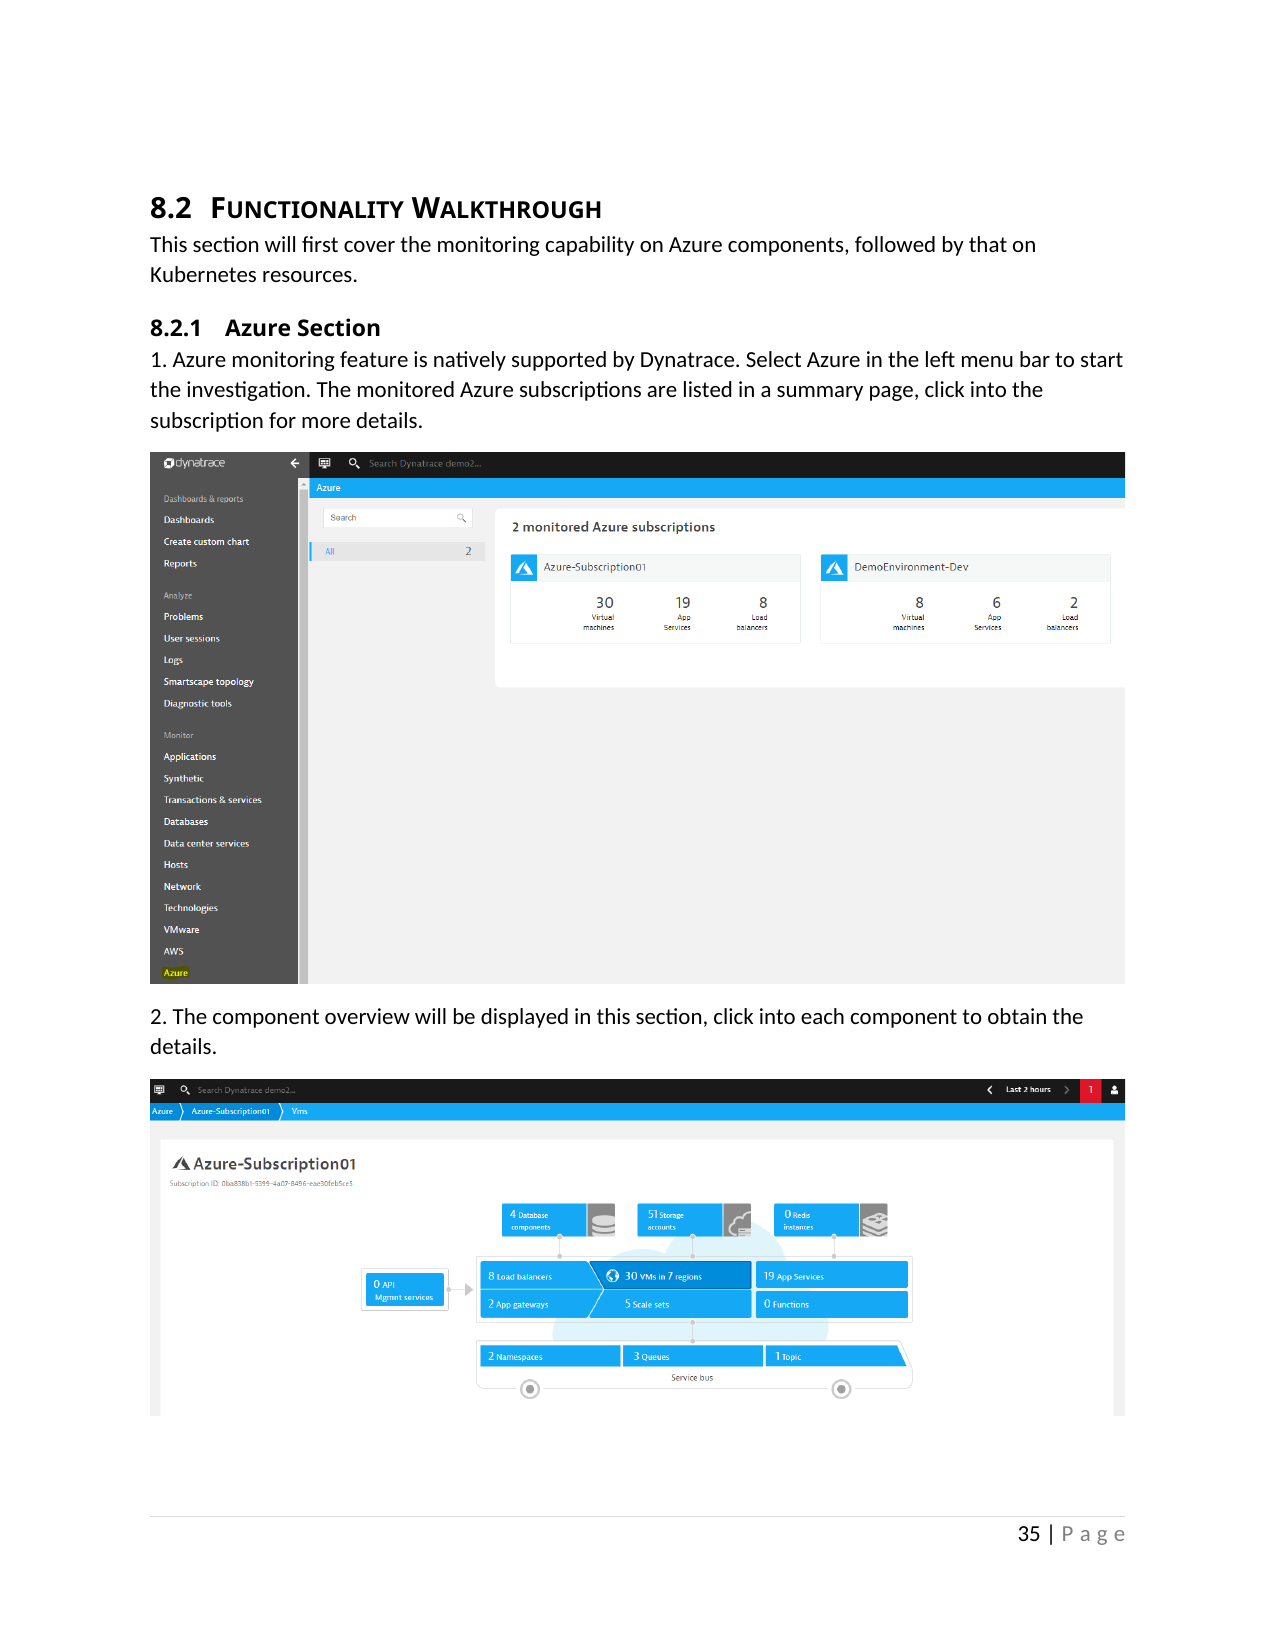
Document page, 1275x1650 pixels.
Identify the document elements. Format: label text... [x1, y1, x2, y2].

picture [150, 1079, 1125, 1416]
text This section will first cover the monitoring capability on Azure components, followed by that on Kubernetes resources. [150, 230, 1125, 288]
text 1. Azure monitoring feature is natively supported by Dynatrace. Select Azure in the left menu bar to start the investigation. The monitored Azure subscriptions are listed in a summary page, click into the subscription for more details. [150, 345, 1125, 434]
subtitle Azure Section [150, 312, 1125, 343]
subtitle Functionality Walkthrough [150, 187, 1125, 227]
picture [150, 452, 1125, 984]
text 2. The component overview will be displayed in this section, click into each component to obtain the details. [150, 1002, 1125, 1060]
